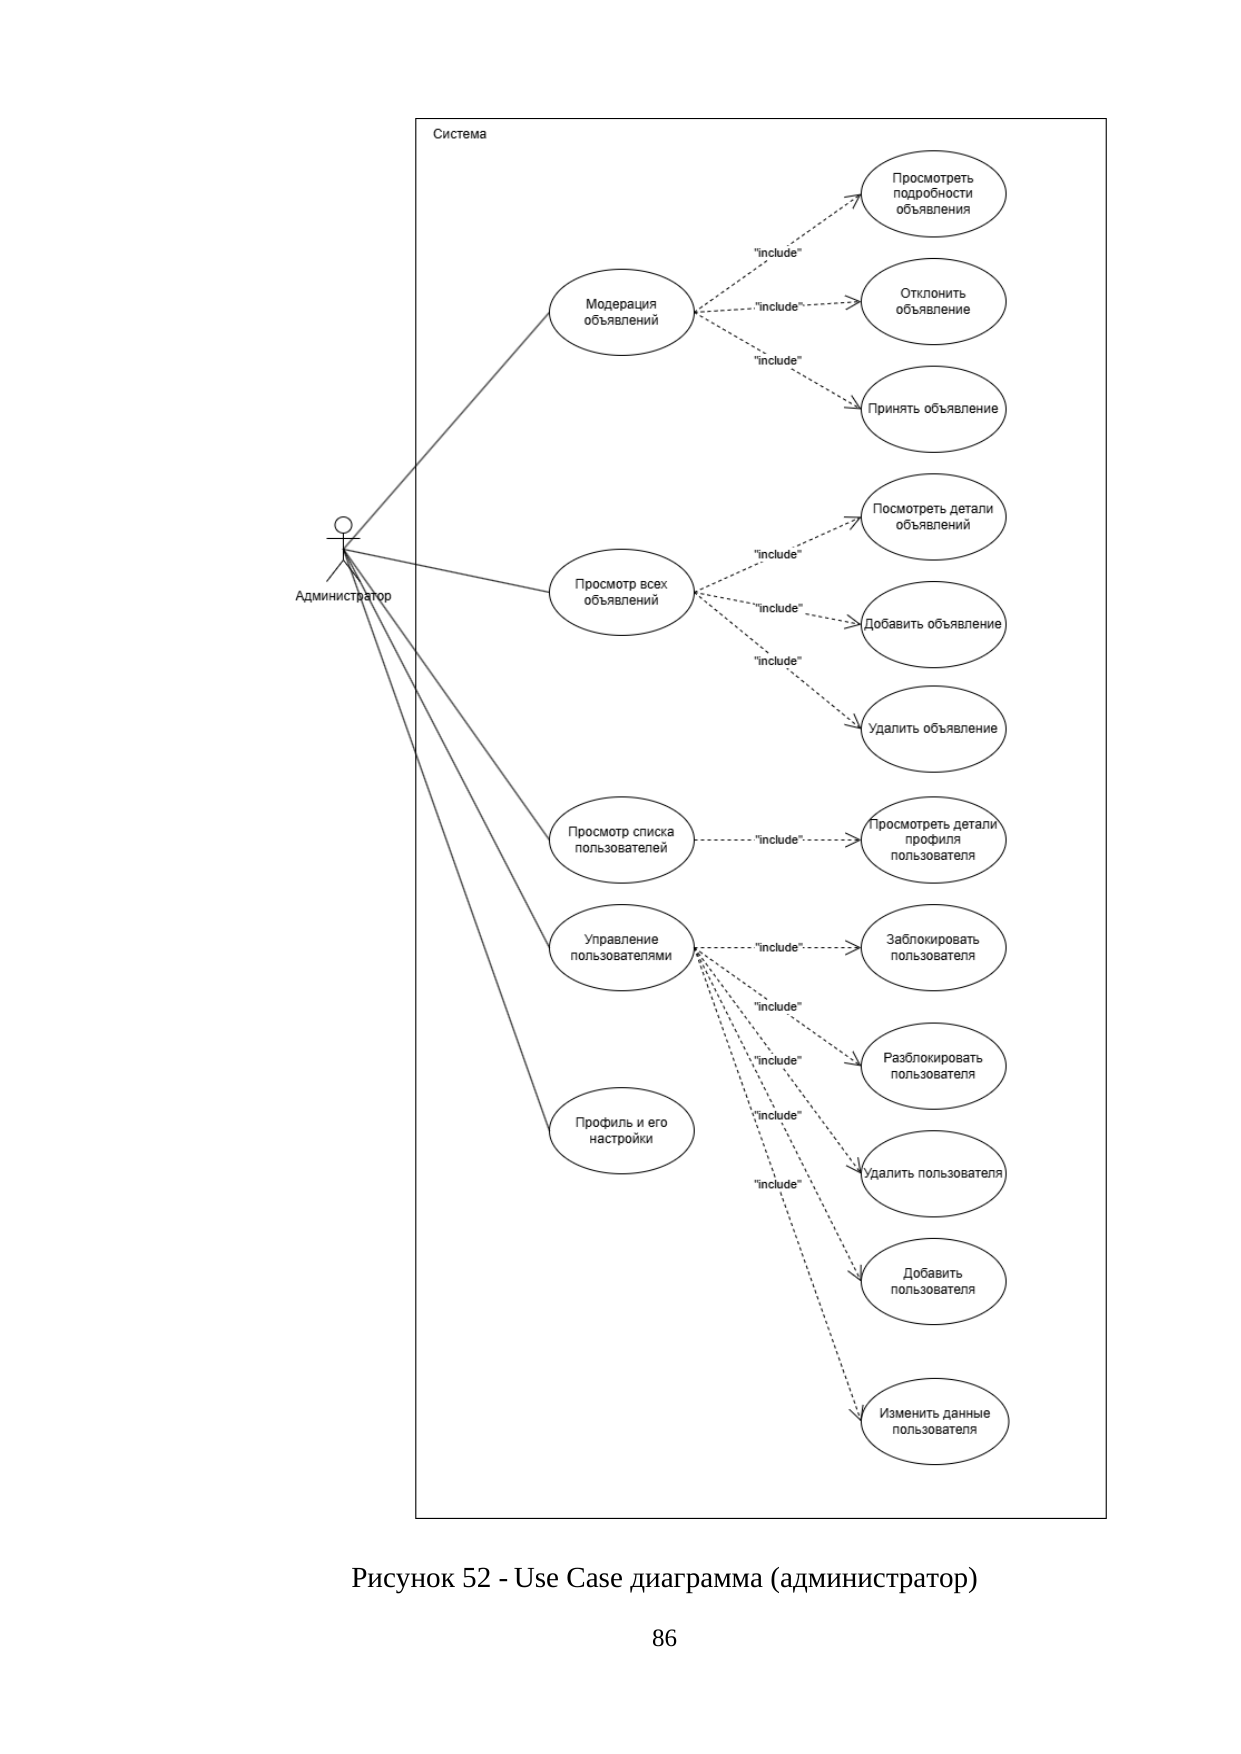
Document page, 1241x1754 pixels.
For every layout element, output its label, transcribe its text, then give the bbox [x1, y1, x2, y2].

text Use Case диаграмма (администратор) [177, 1560, 1152, 1594]
picture [295, 118, 1108, 1519]
